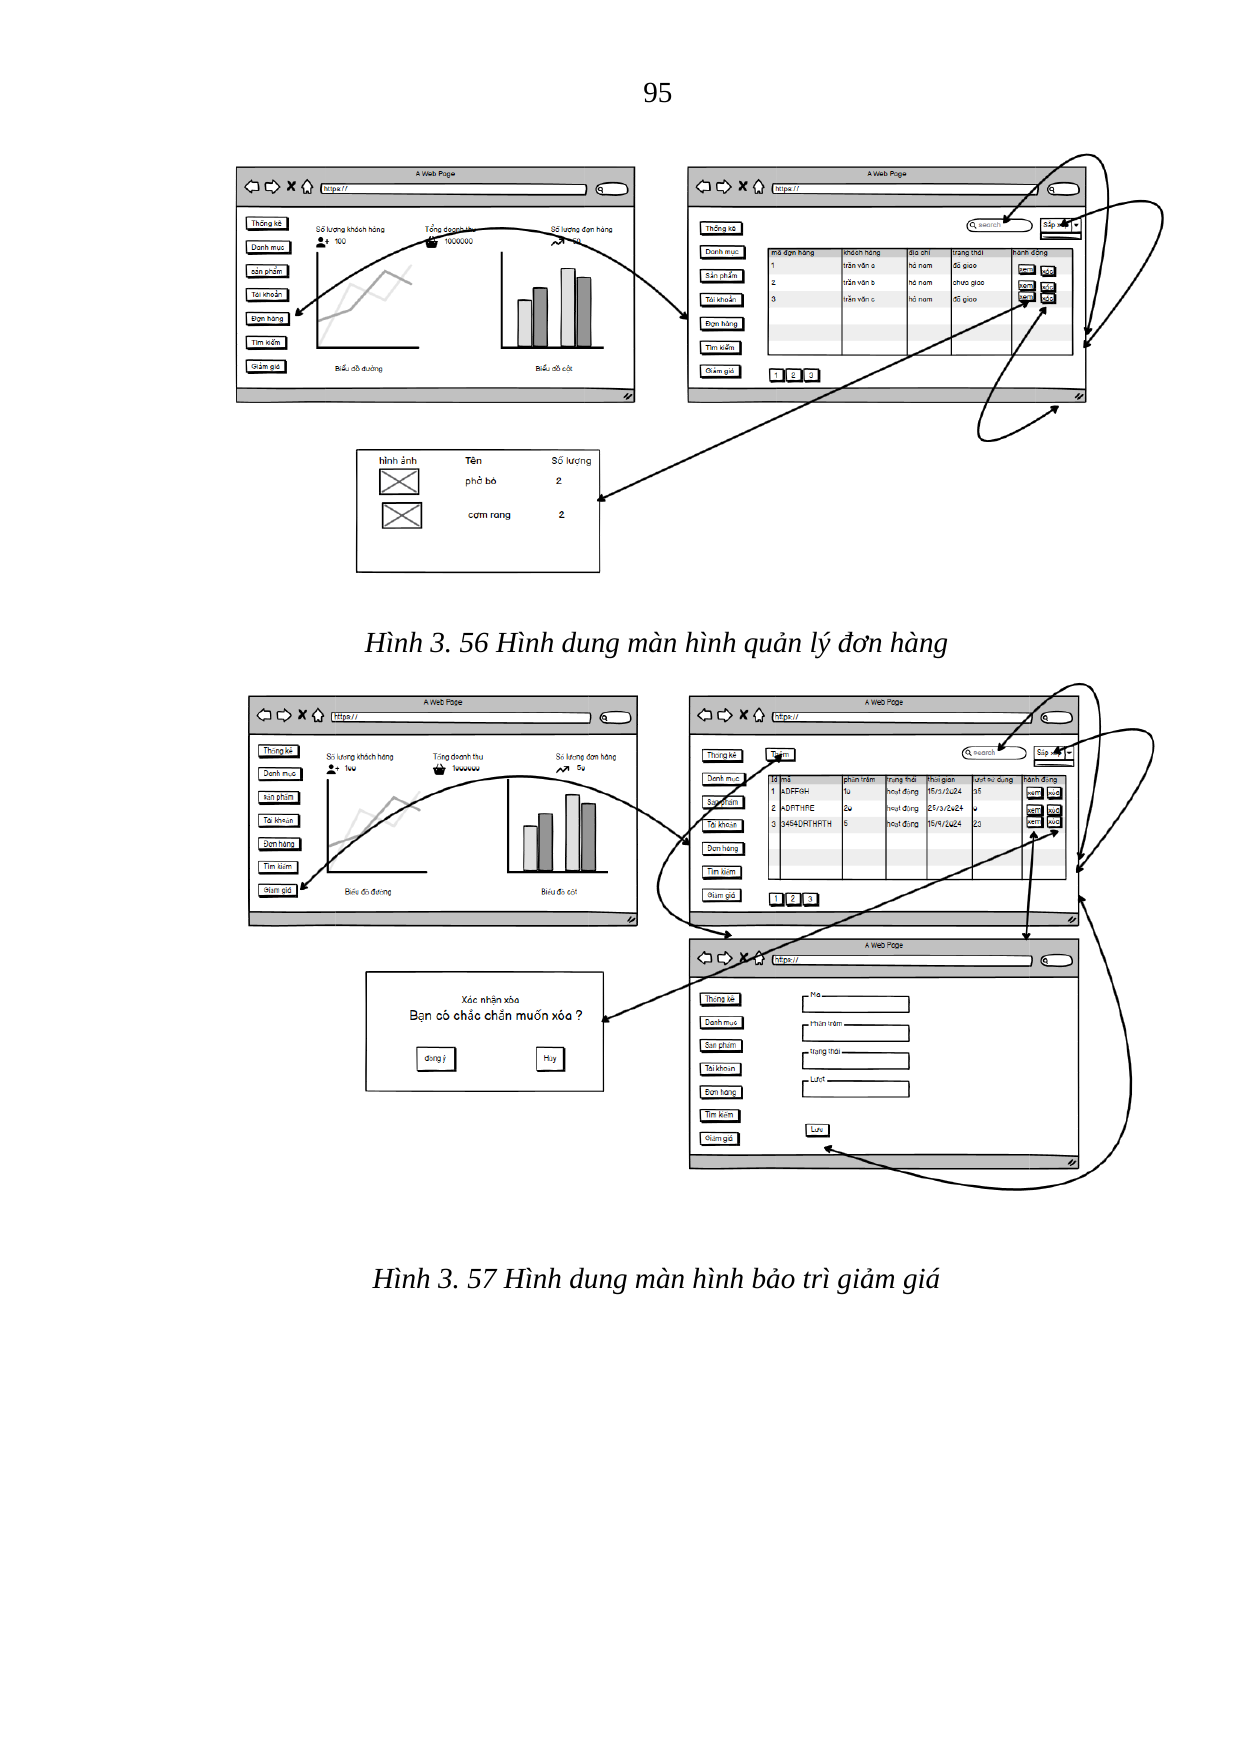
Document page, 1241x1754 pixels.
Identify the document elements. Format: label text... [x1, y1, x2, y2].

text Hình 3. 56 Hình dung màn hình quản lý đơn hàng [150, 626, 1090, 659]
text Hình 3. 57 Hình dung màn hình bảo trì giảm giá [150, 1261, 1090, 1294]
picture [225, 680, 1166, 1232]
picture [225, 150, 1166, 597]
